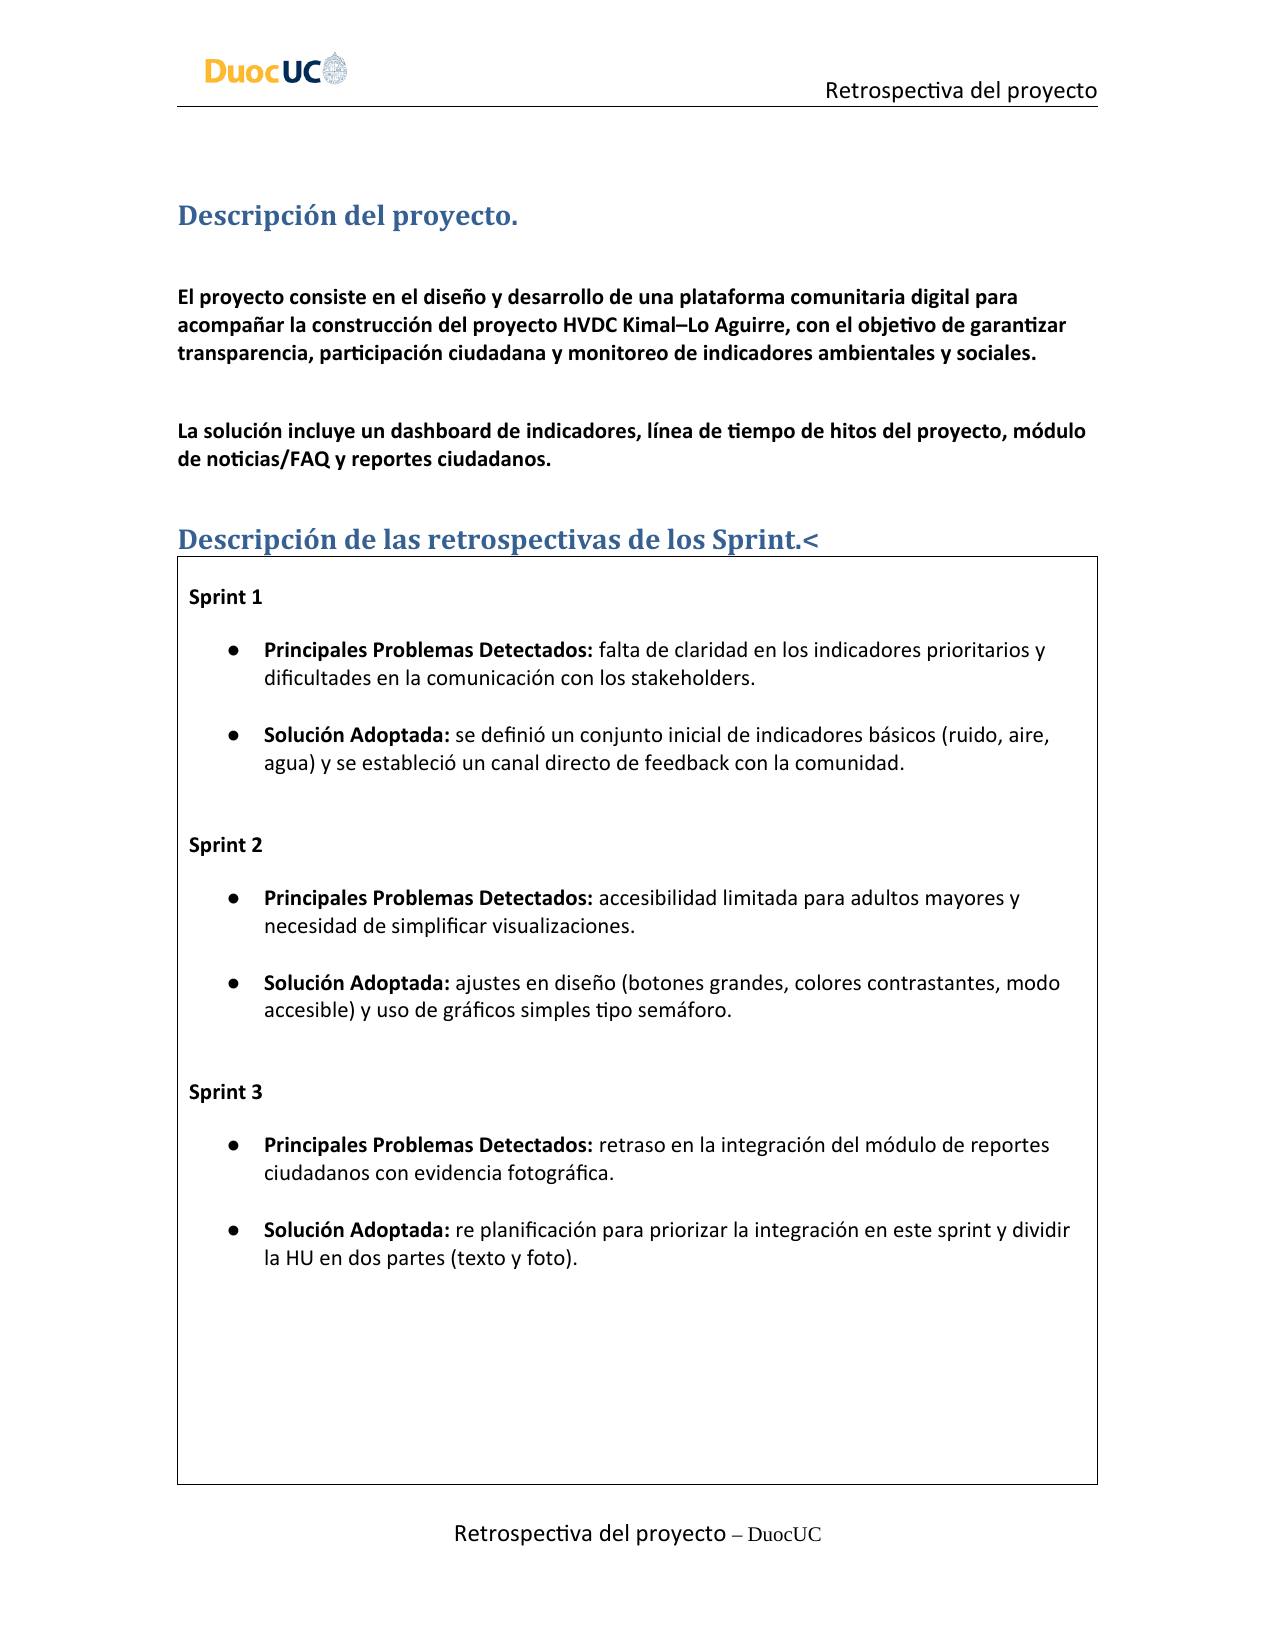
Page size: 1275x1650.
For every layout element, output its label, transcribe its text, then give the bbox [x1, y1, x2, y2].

picture [198, 48, 352, 87]
text Descripción de las retrospectivas de los Sprint.< [177, 522, 1098, 556]
text Descripción del proyecto. [177, 198, 1098, 232]
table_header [178, 557, 1097, 1484]
text La solución incluye un dashboard de indicadores, línea de tiempo de hitos del proyecto, módulo de noticias/FAQ y reportes ciudadanos. [177, 416, 1098, 472]
text El proyecto consiste en el diseño y desarrollo de una plataforma comunitaria digital para acompañar la construcción del proyecto HVDC Kimal–Lo Aguirre, con el objetivo de garantizar transparencia, participación ciudadana y monitoreo de indicadores ambientales y sociales. [177, 282, 1098, 366]
